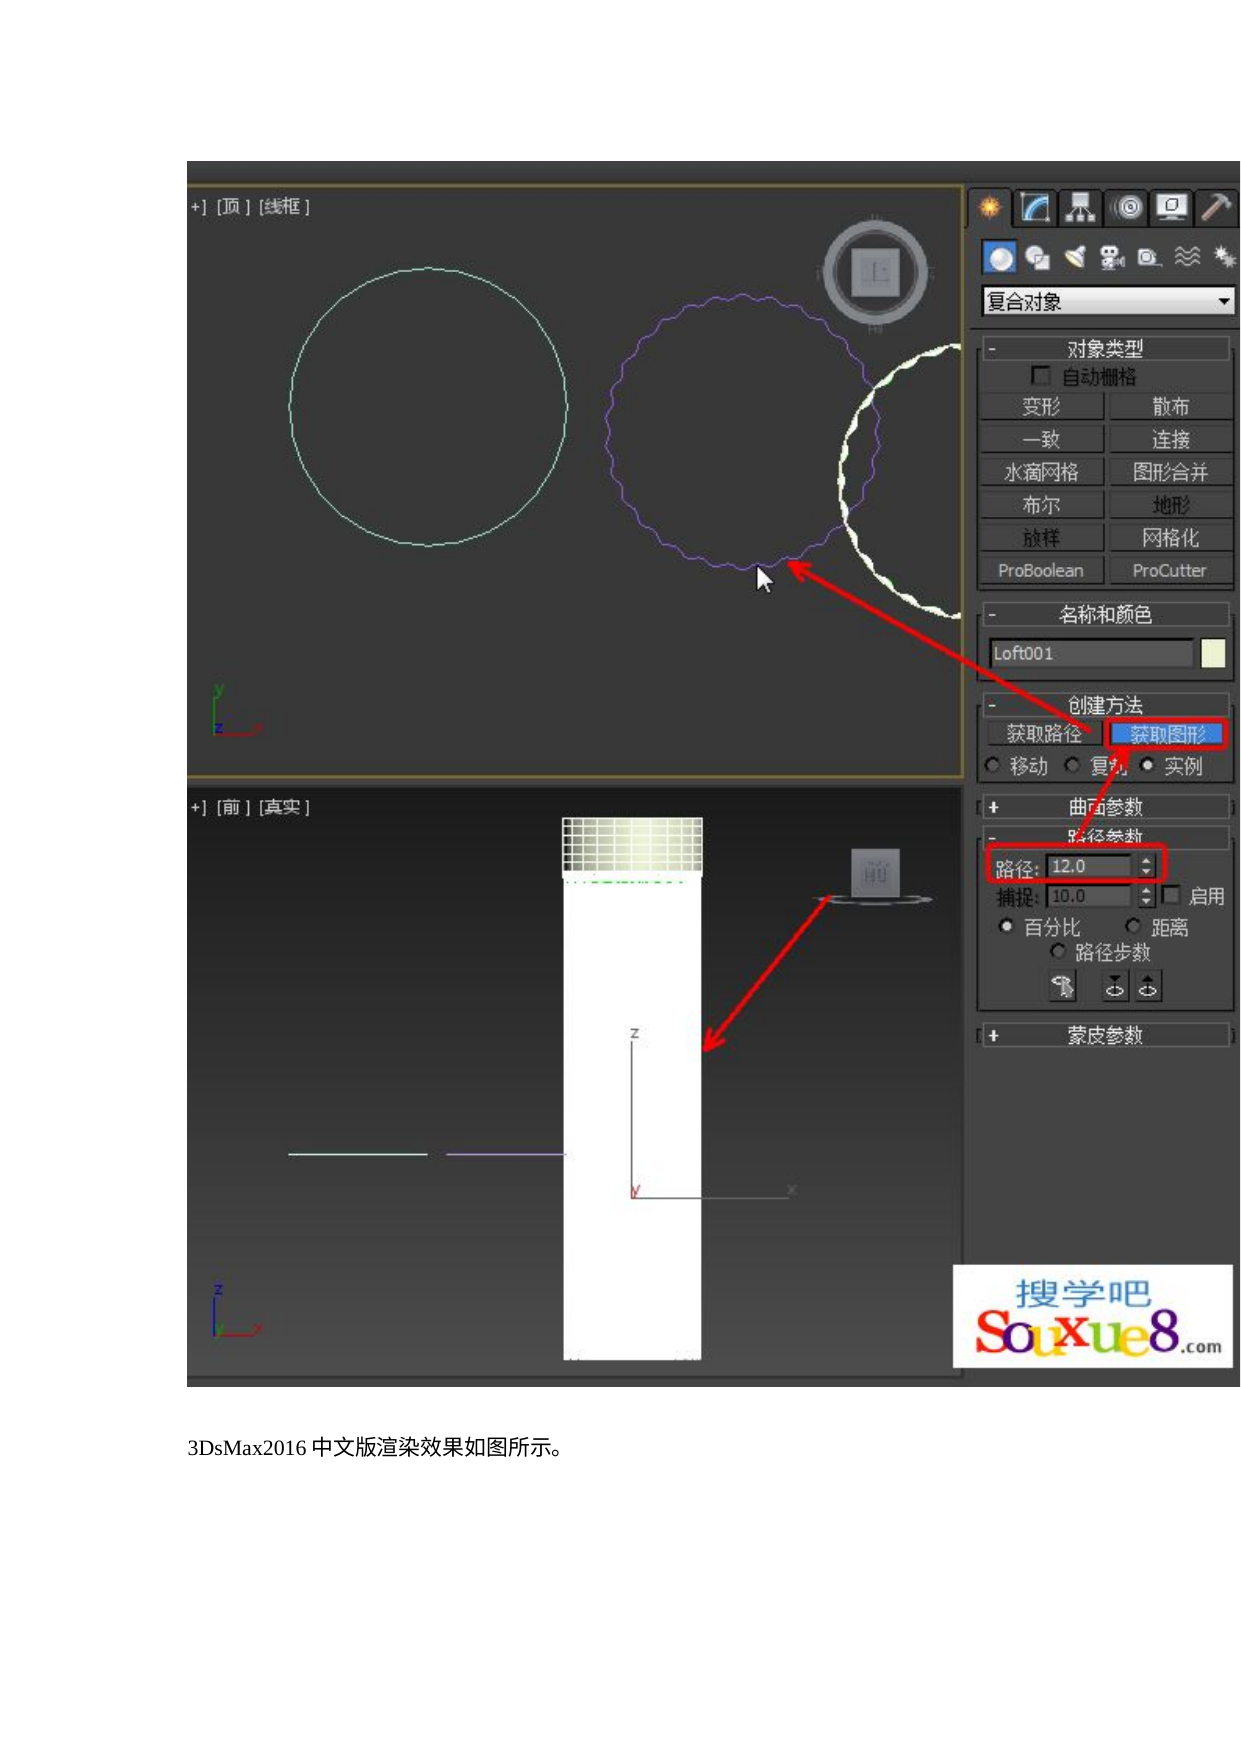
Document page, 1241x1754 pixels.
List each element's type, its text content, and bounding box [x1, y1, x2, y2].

picture [187, 161, 1241, 1387]
